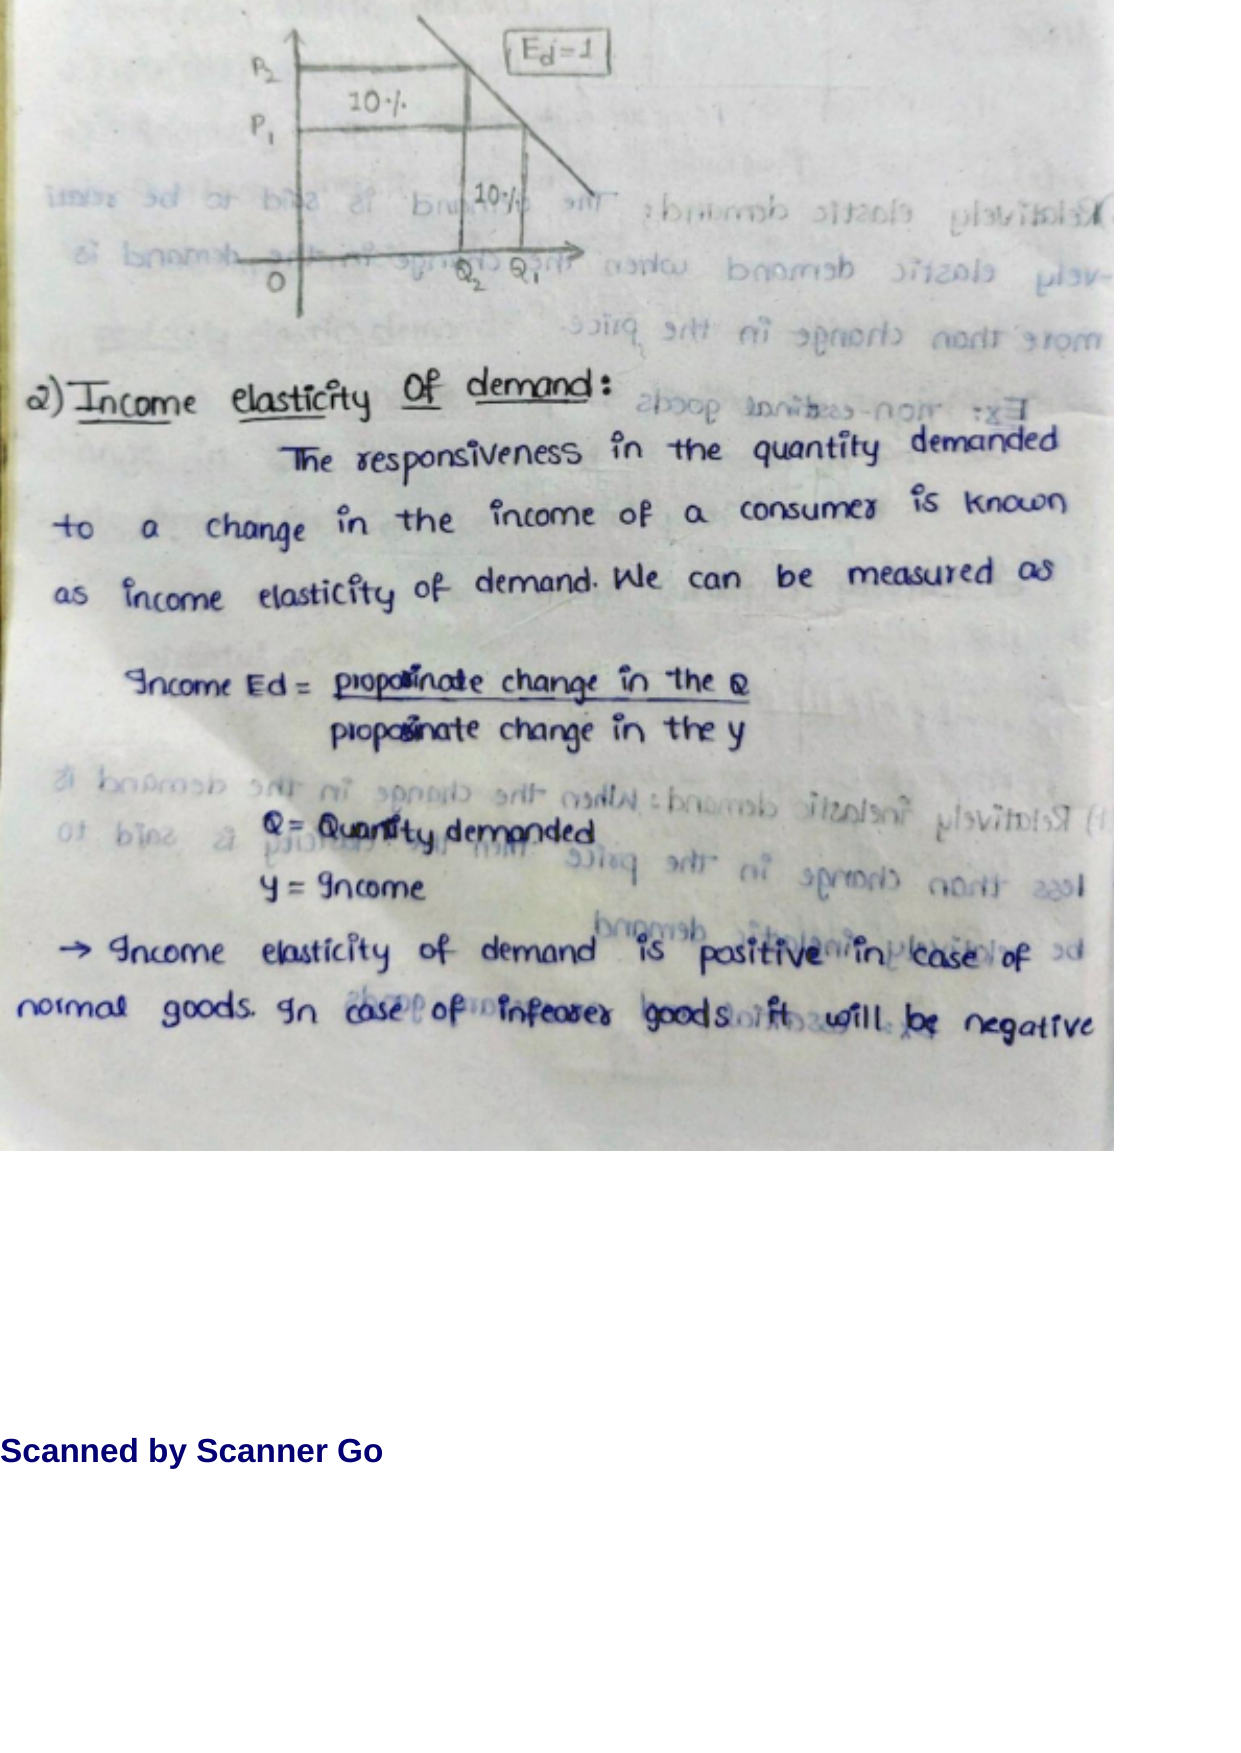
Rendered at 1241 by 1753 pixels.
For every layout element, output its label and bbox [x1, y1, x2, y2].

picture [0, 0, 1114, 1151]
text [0, 0, 1240, 1470]
